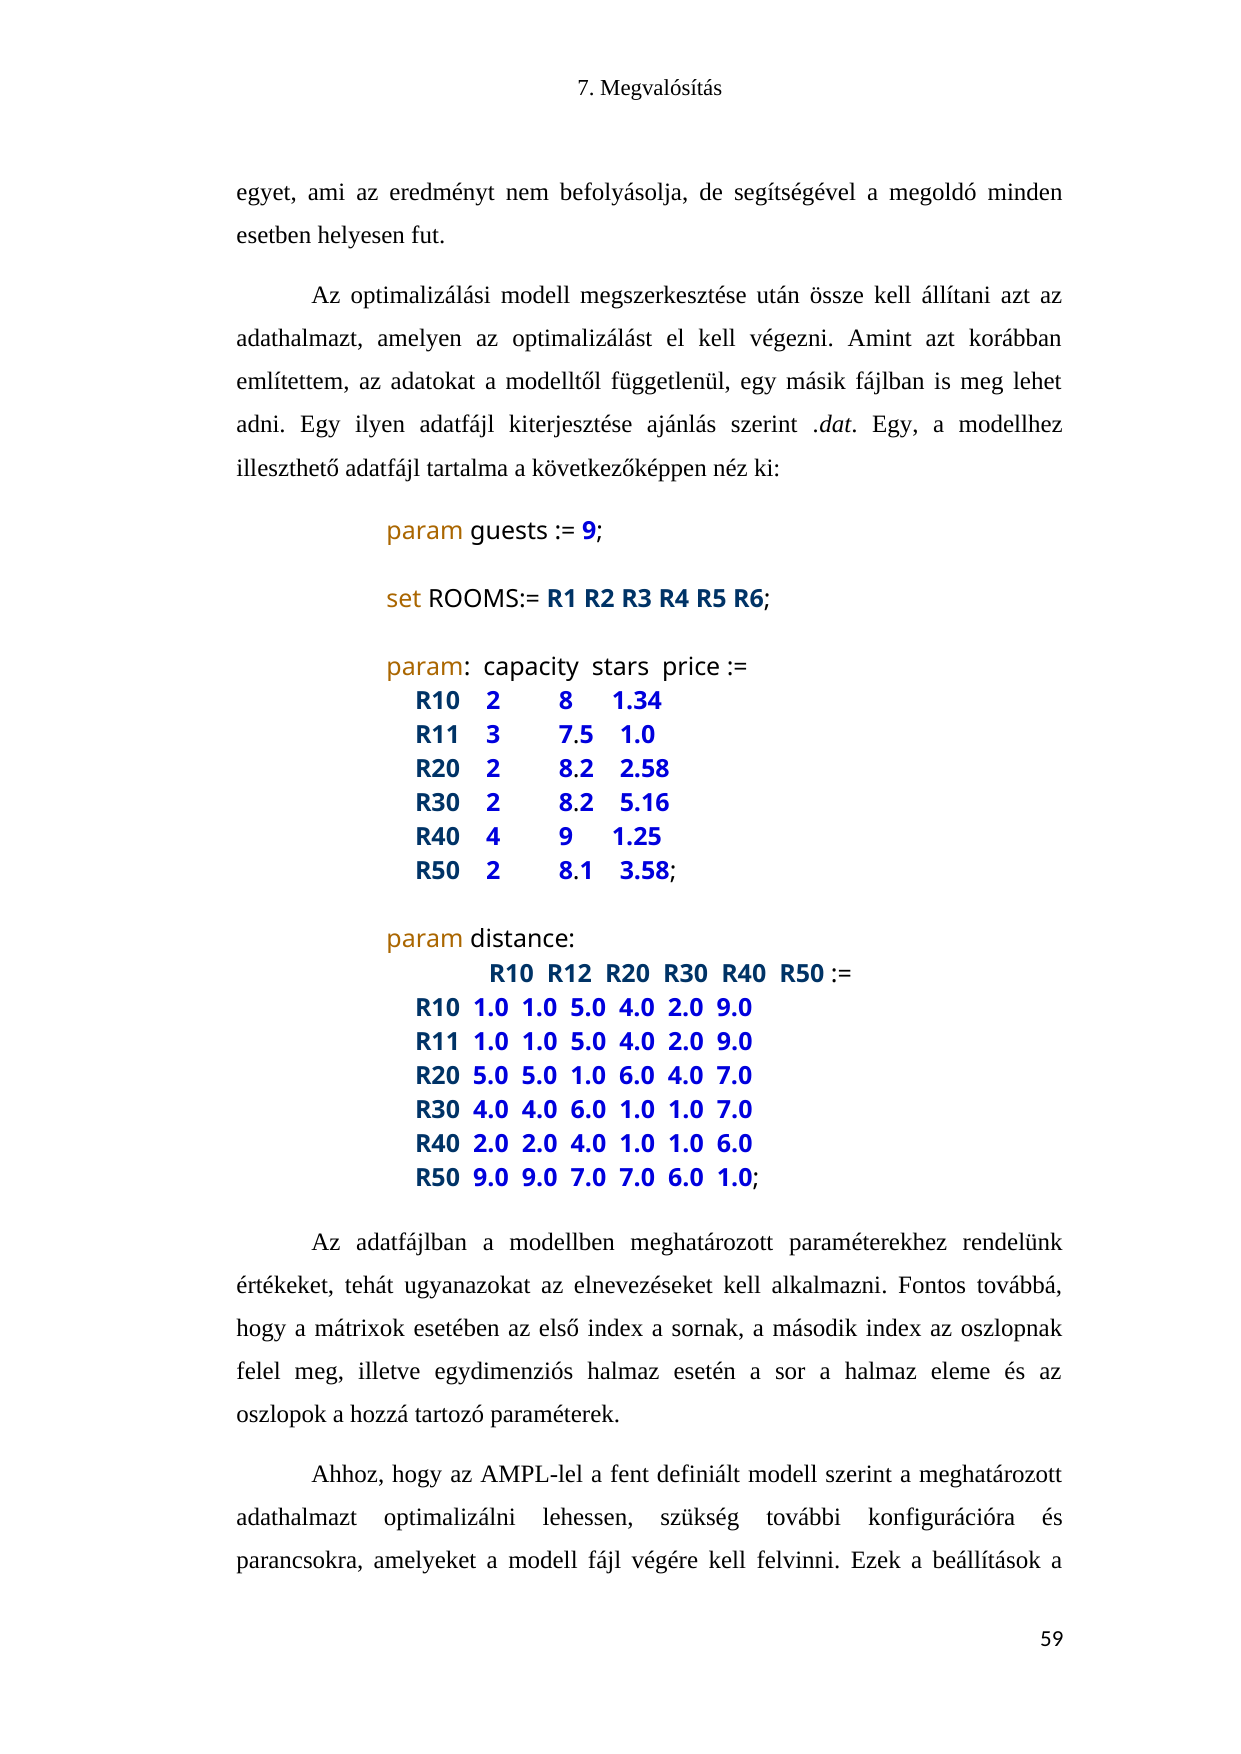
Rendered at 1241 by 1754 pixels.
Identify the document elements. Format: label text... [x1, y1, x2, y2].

text R11 1.0 1.0 5.0 4.0 2.0 9.0 [340, 1023, 1063, 1057]
text Az adatfájlban a modellben meghatározott paraméterekhez rendelünk értékeket, tehát ugyanazokat az elnevezéseket kell alkalmazni. Fontos továbbá, hogy a mátrixok esetében az első index a sornak, a második index az oszlopnak felel meg, illetve egydimenziós halmaz esetén a sor a halmaz eleme és az oszlopok a hozzá tartozó paraméterek. [236, 1227, 1063, 1428]
text param: capacity stars price := [311, 649, 1063, 683]
text param guests := 9; [311, 512, 1063, 546]
text R11 3 7.5 1.0 [340, 717, 1063, 751]
text R30 2 8.2 5.16 [340, 785, 1063, 819]
text R10 2 8 1.34 [340, 683, 1063, 717]
text R50 9.0 9.0 7.0 7.0 6.0 1.0; [340, 1159, 1063, 1194]
text R10 R12 R20 R30 R40 R50 := [413, 955, 1063, 989]
text param distance: [311, 921, 1063, 955]
text R30 4.0 4.0 6.0 1.0 1.0 7.0 [340, 1091, 1063, 1126]
text R40 4 9 1.25 [340, 819, 1063, 853]
text set ROOMS:= R1 R2 R3 R4 R5 R6; [311, 581, 1063, 614]
text R20 5.0 5.0 1.0 6.0 4.0 7.0 [340, 1057, 1063, 1091]
text R40 2.0 2.0 4.0 1.0 1.0 6.0 [340, 1126, 1063, 1159]
text R10 1.0 1.0 5.0 4.0 2.0 9.0 [340, 989, 1063, 1023]
text R20 2 8.2 2.58 [340, 751, 1063, 785]
text R50 2 8.1 3.58; [340, 853, 1063, 887]
text Az optimalizálási modell megszerkesztése után össze kell állítani azt az adathalmazt, amelyen az optimalizálást el kell végezni. Amint azt korábban említettem, az adatokat a modelltől függetlenül, egy másik fájlban is meg lehet adni. Egy ilyen adatfájl kiterjesztése ajánlás szerint .dat. Egy, a modellhez illeszthető adatfájl tartalma a következőképpen néz ki: [236, 280, 1063, 481]
